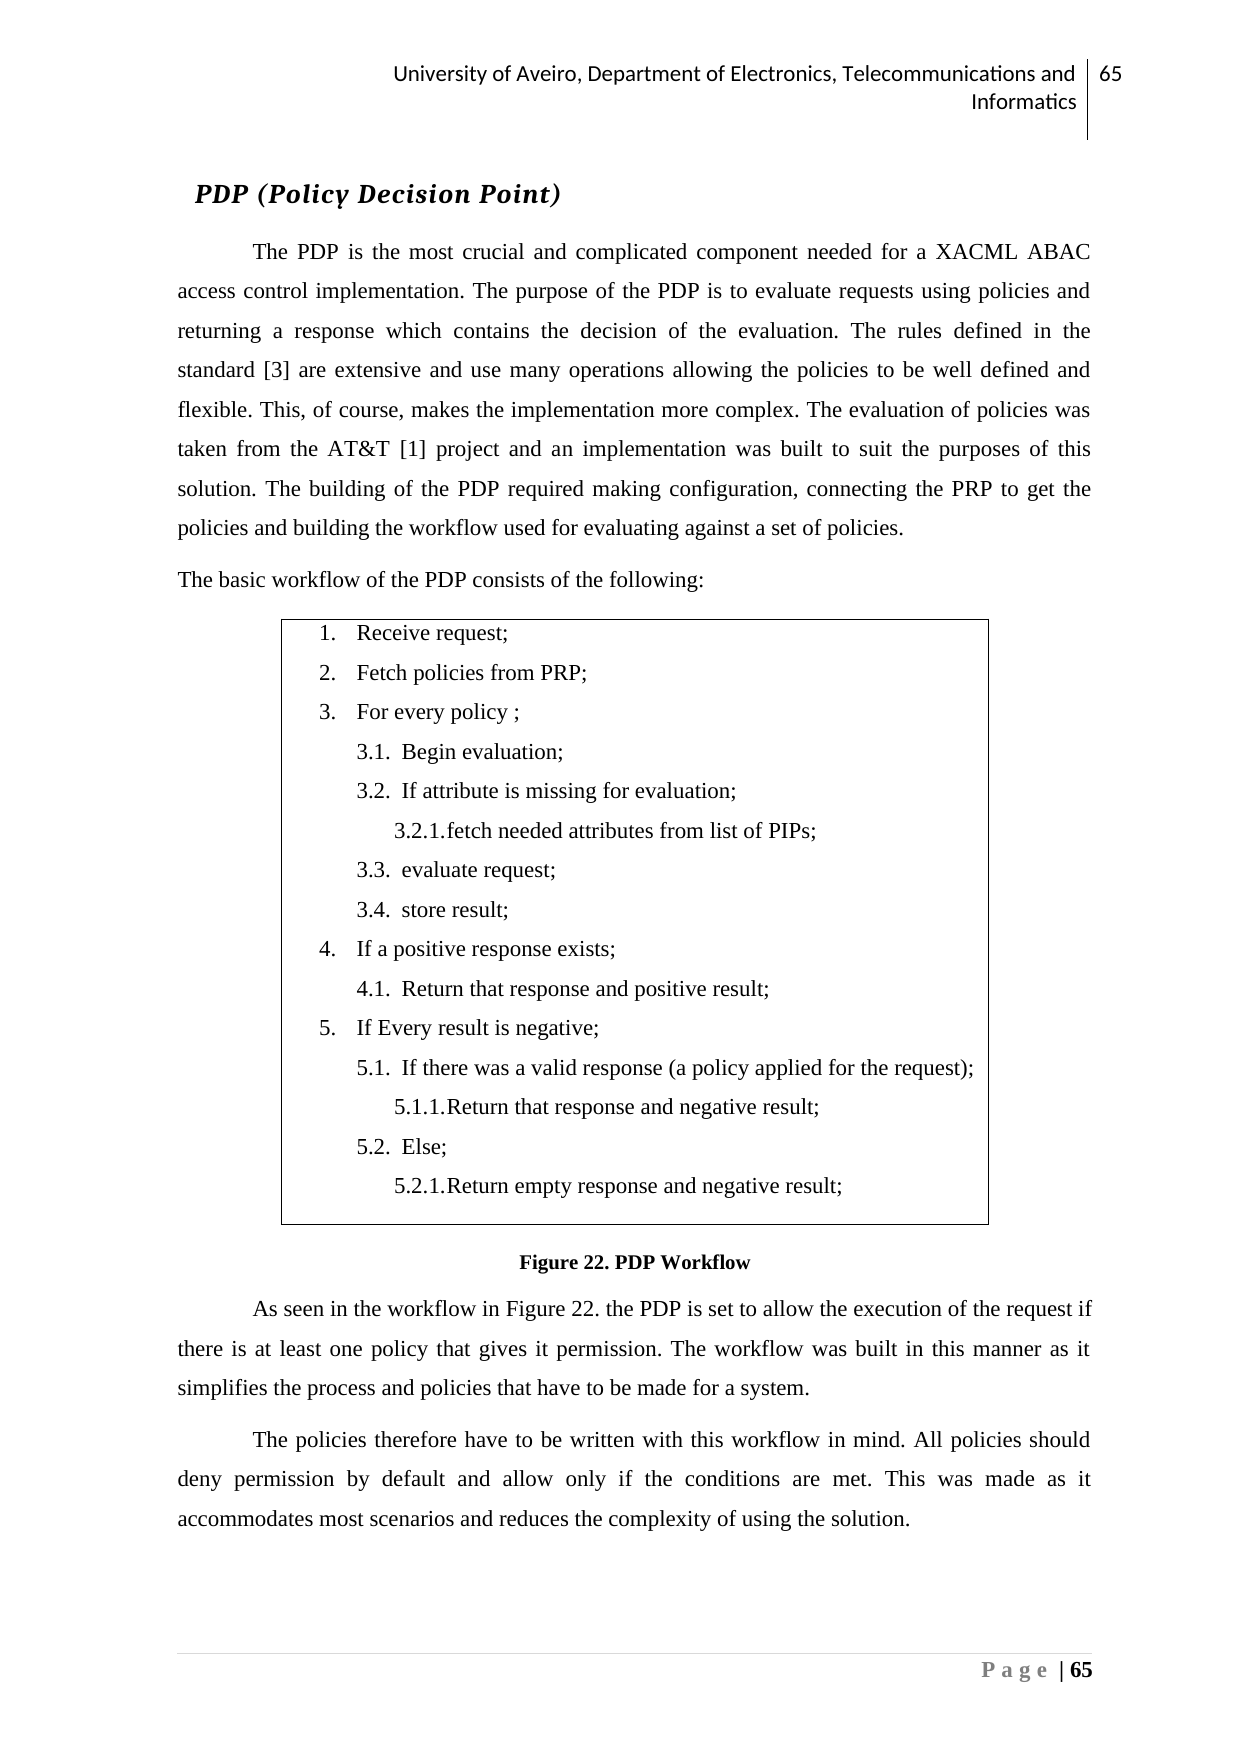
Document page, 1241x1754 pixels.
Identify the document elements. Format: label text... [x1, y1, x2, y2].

text The PDP is the most crucial and complicated component needed for a XACML ABAC access control implementation. The purpose of the PDP is to evaluate requests using policies and returning a response which contains the decision of the evaluation. The rules defined in the standard are extensive and use many operations allowing the policies to be well defined and flexible. This, of course, makes the implementation more complex. The evaluation of policies was taken from the AT&T project and an implementation was built to suit the purposes of this solution. The building of the PDP required making configuration, connecting the PRP to get the policies and building the workflow used for evaluating against a set of policies. [177, 238, 1092, 541]
table_header Receive request; Fetch policies from PRP; For every policy ; Begin evaluation; If attribute is missing for evaluation; fetch needed attributes from list of PIPs; evaluate request; store result; If a positive response exists; Return that response and positive result; If Every result is negative; If there was a valid response (a policy applied for the request); Return that response and negative result; Else; Return empty response and negative result; [282, 620, 988, 1224]
text As seen in the workflow in Figure 22. the PDP is set to allow the execution of the request if there is at least one policy that gives it permission. The workflow was built in this manner as it simplifies the process and policies that have to be made for a system. [177, 1295, 1092, 1400]
text The policies therefore have to be written with this workflow in mind. All policies should deny permission by default and allow only if the conditions are met. This was made as it accommodates most scenarios and reduces the complexity of using the solution. [177, 1426, 1092, 1531]
subtitle PDP (Policy Decision Point) [195, 179, 1092, 210]
text The basic workflow of the PDP consists of the following: [177, 566, 1092, 593]
